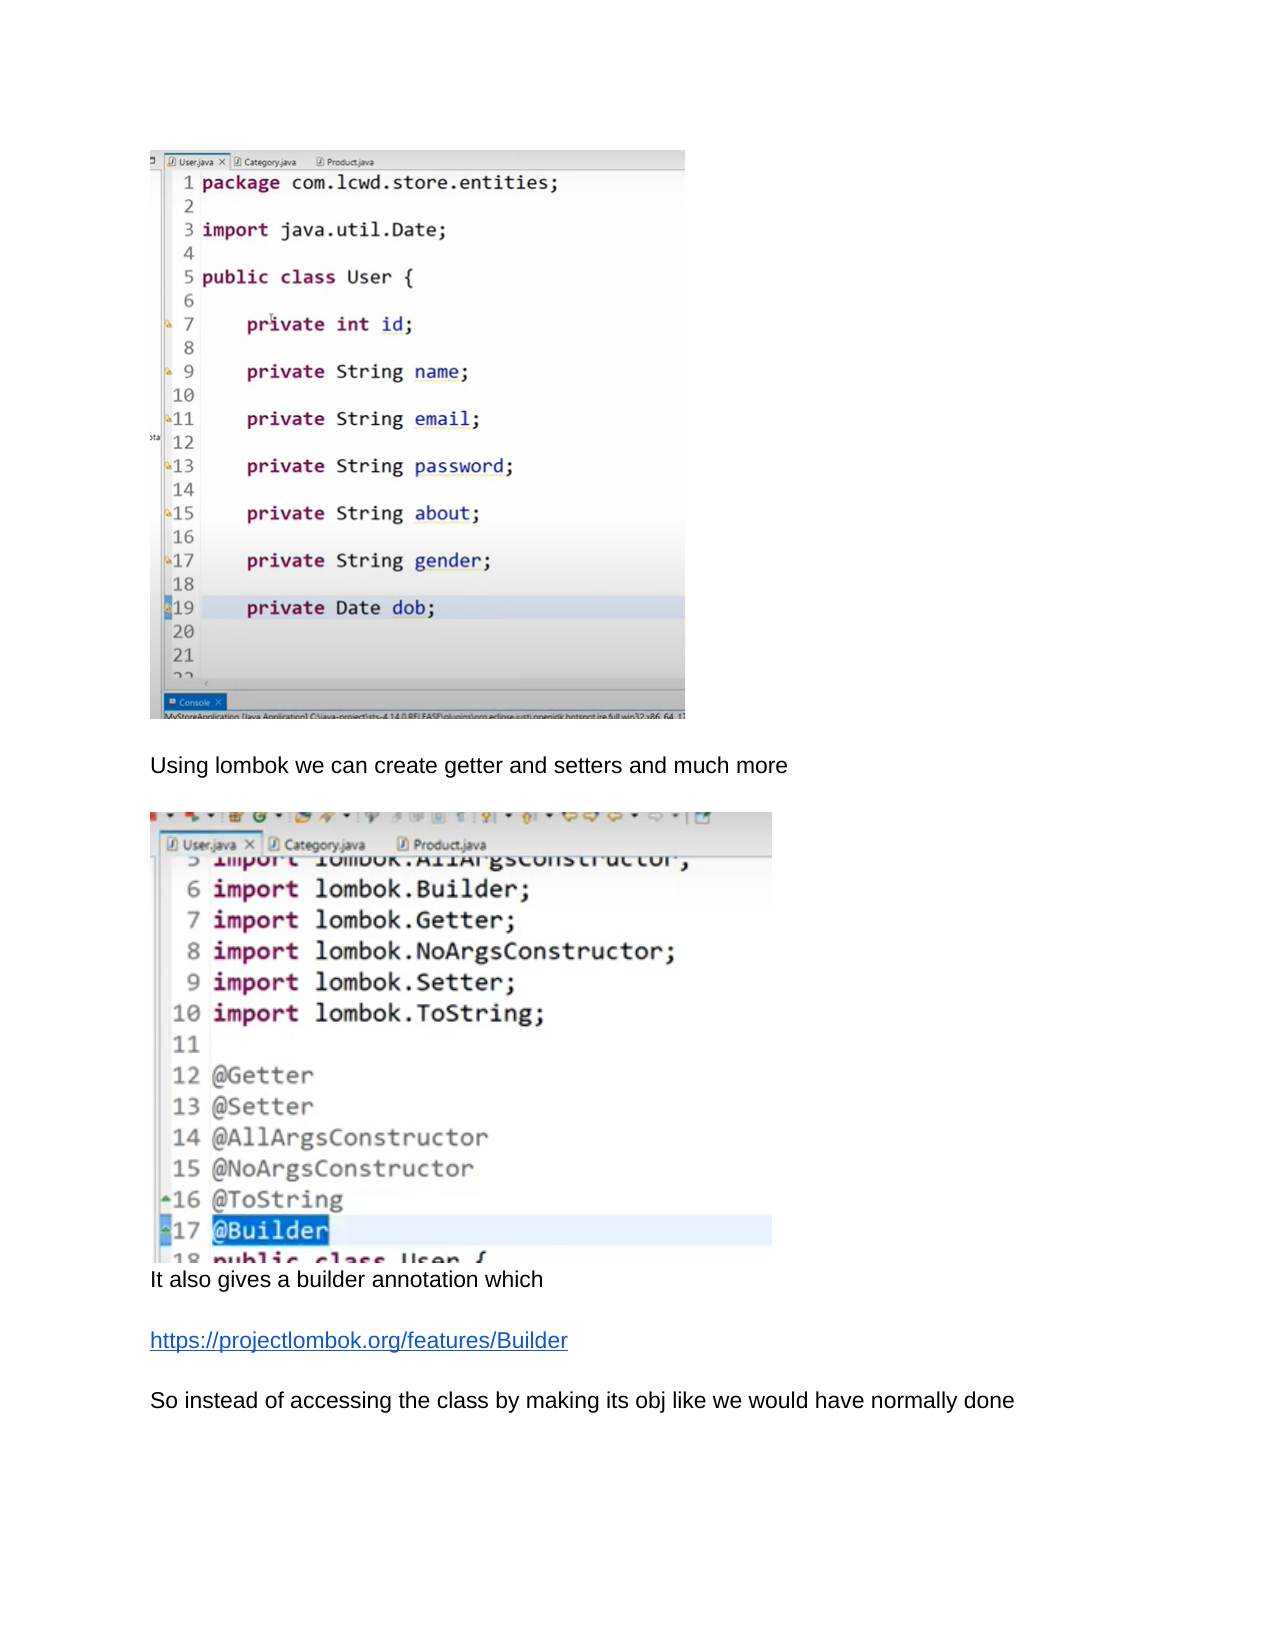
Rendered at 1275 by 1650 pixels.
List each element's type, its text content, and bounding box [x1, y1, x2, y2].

text It also gives a builder annotation which [150, 1266, 1125, 1293]
text So instead of accessing the class by making its obj like we would have normally done [150, 1387, 1125, 1414]
picture [150, 150, 686, 719]
text Using lombok we can create getter and setters and much more [150, 752, 1125, 778]
text https://projectlombok.org/features/Builder [150, 1327, 1125, 1353]
picture [150, 812, 772, 1263]
